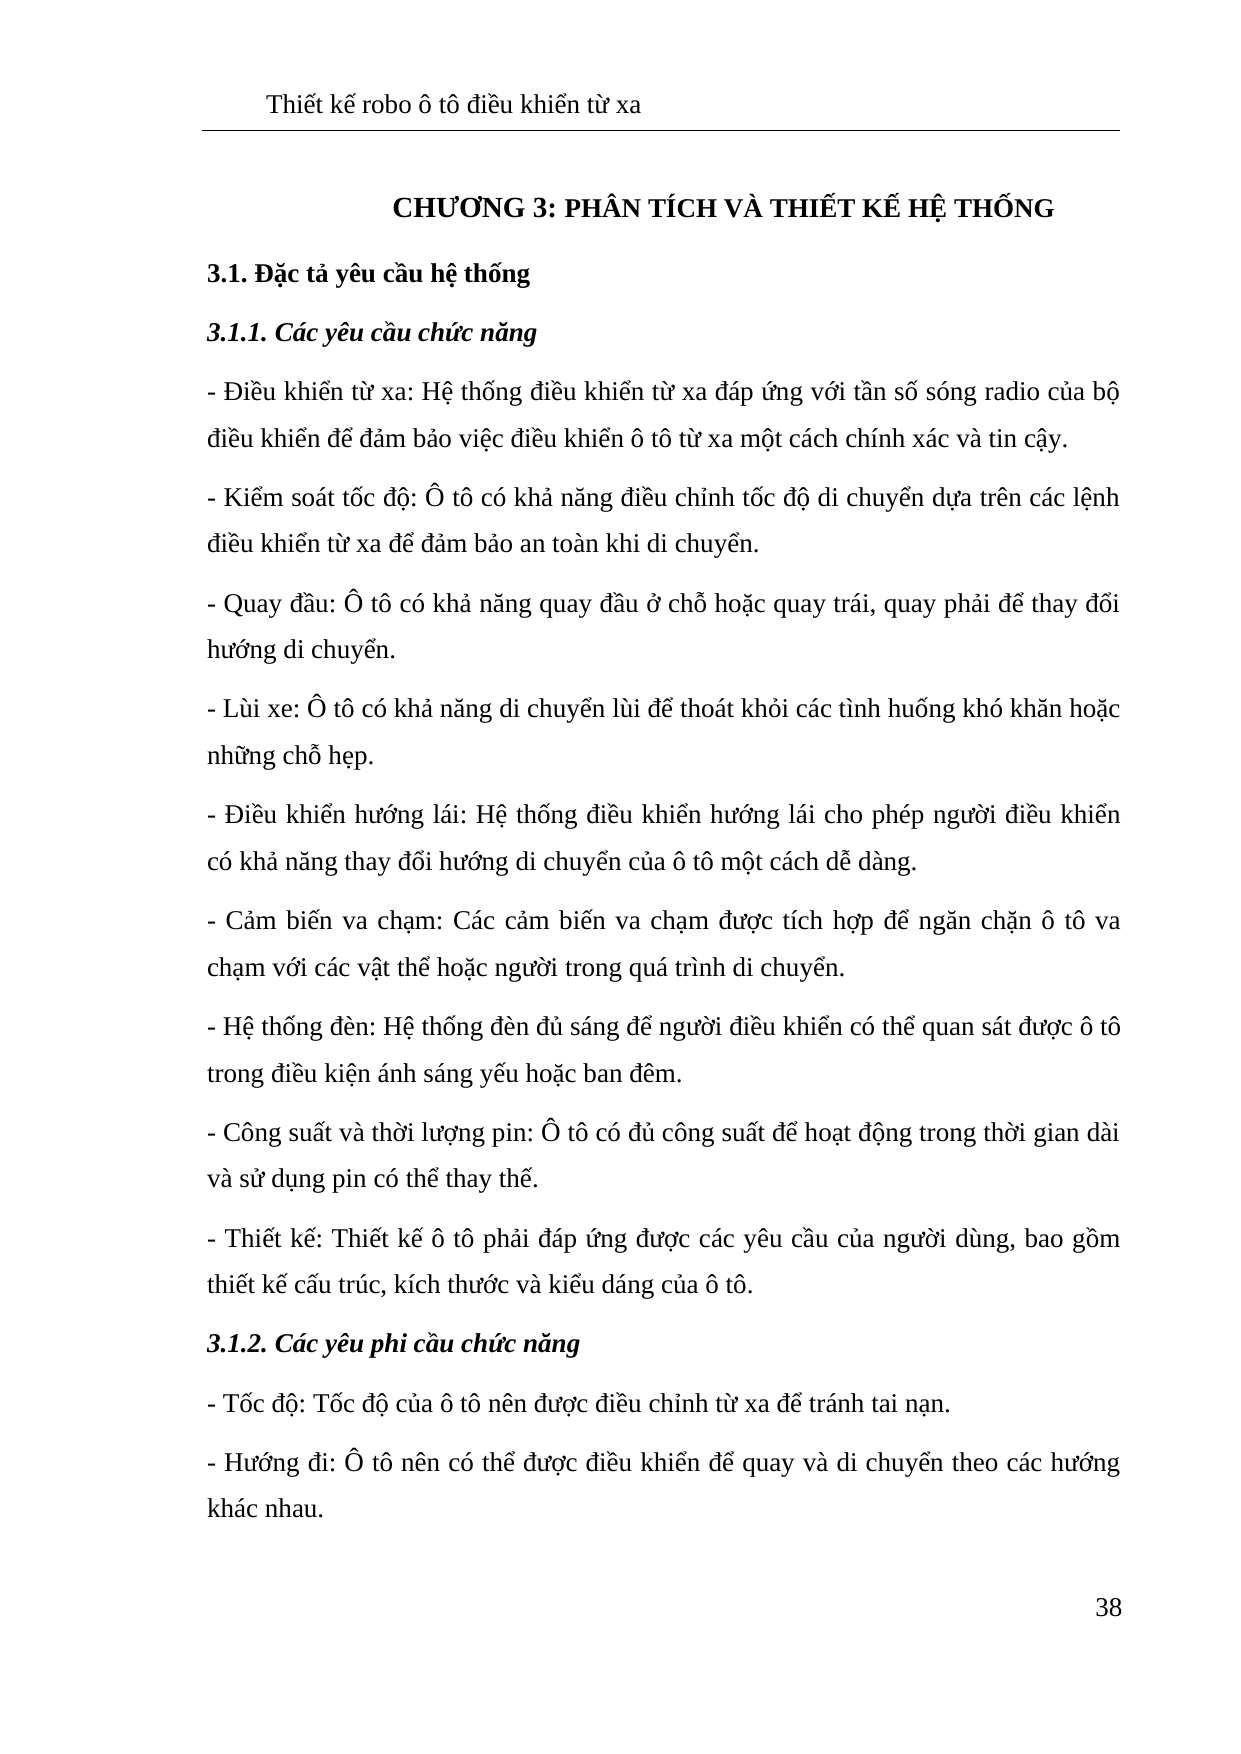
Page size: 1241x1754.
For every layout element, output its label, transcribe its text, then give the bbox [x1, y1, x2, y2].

text Đặc tả yêu cầu hệ thống [207, 257, 1122, 288]
text - Hướng đi: Ô tô nên có thể được điều khiển để quay và di chuyển theo các hướng khác nhau. [207, 1446, 1122, 1524]
text Các yêu cầu chức năng [207, 316, 1122, 347]
text - Công suất và thời lượng pin: Ô tô có đủ công suất để hoạt động trong thời gian dài và sử dụng pin có thể thay thế. [207, 1116, 1122, 1194]
text - Quay đầu: Ô tô có khả năng quay đầu ở chỗ hoặc quay trái, quay phải để thay đổi hướng di chuyển. [207, 587, 1122, 664]
text Các yêu phi cầu chức năng [207, 1327, 1122, 1359]
text - Tốc độ: Tốc độ của ô tô nên được điều chỉnh từ xa để tránh tai nạn. [207, 1387, 1122, 1418]
text - Lùi xe: Ô tô có khả năng di chuyển lùi để thoát khỏi các tình huống khó khăn hoặc những chỗ hẹp. [207, 692, 1122, 770]
subtitle PHÂN TÍCH VÀ THIẾT KẾ HỆ THỐNG [325, 190, 1122, 223]
text - Hệ thống đèn: Hệ thống đèn đủ sáng để người điều khiển có thể quan sát được ô tô trong điều kiện ánh sáng yếu hoặc ban đêm. [207, 1010, 1122, 1088]
text - Kiểm soát tốc độ: Ô tô có khả năng điều chỉnh tốc độ di chuyển dựa trên các lệnh điều khiển từ xa để đảm bảo an toàn khi di chuyển. [207, 481, 1122, 559]
text - Cảm biến va chạm: Các cảm biến va chạm được tích hợp để ngăn chặn ô tô va chạm với các vật thể hoặc người trong quá trình di chuyển. [207, 904, 1122, 982]
text - Thiết kế: Thiết kế ô tô phải đáp ứng được các yêu cầu của người dùng, bao gồm thiết kế cấu trúc, kích thước và kiểu dáng của ô tô. [207, 1222, 1122, 1299]
text - Điều khiển hướng lái: Hệ thống điều khiển hướng lái cho phép người điều khiển có khả năng thay đổi hướng di chuyển của ô tô một cách dễ dàng. [207, 798, 1122, 876]
text - Điều khiển từ xa: Hệ thống điều khiển từ xa đáp ứng với tần số sóng radio của bộ điều khiển để đảm bảo việc điều khiển ô tô từ xa một cách chính xác và tin cậy. [207, 375, 1122, 453]
